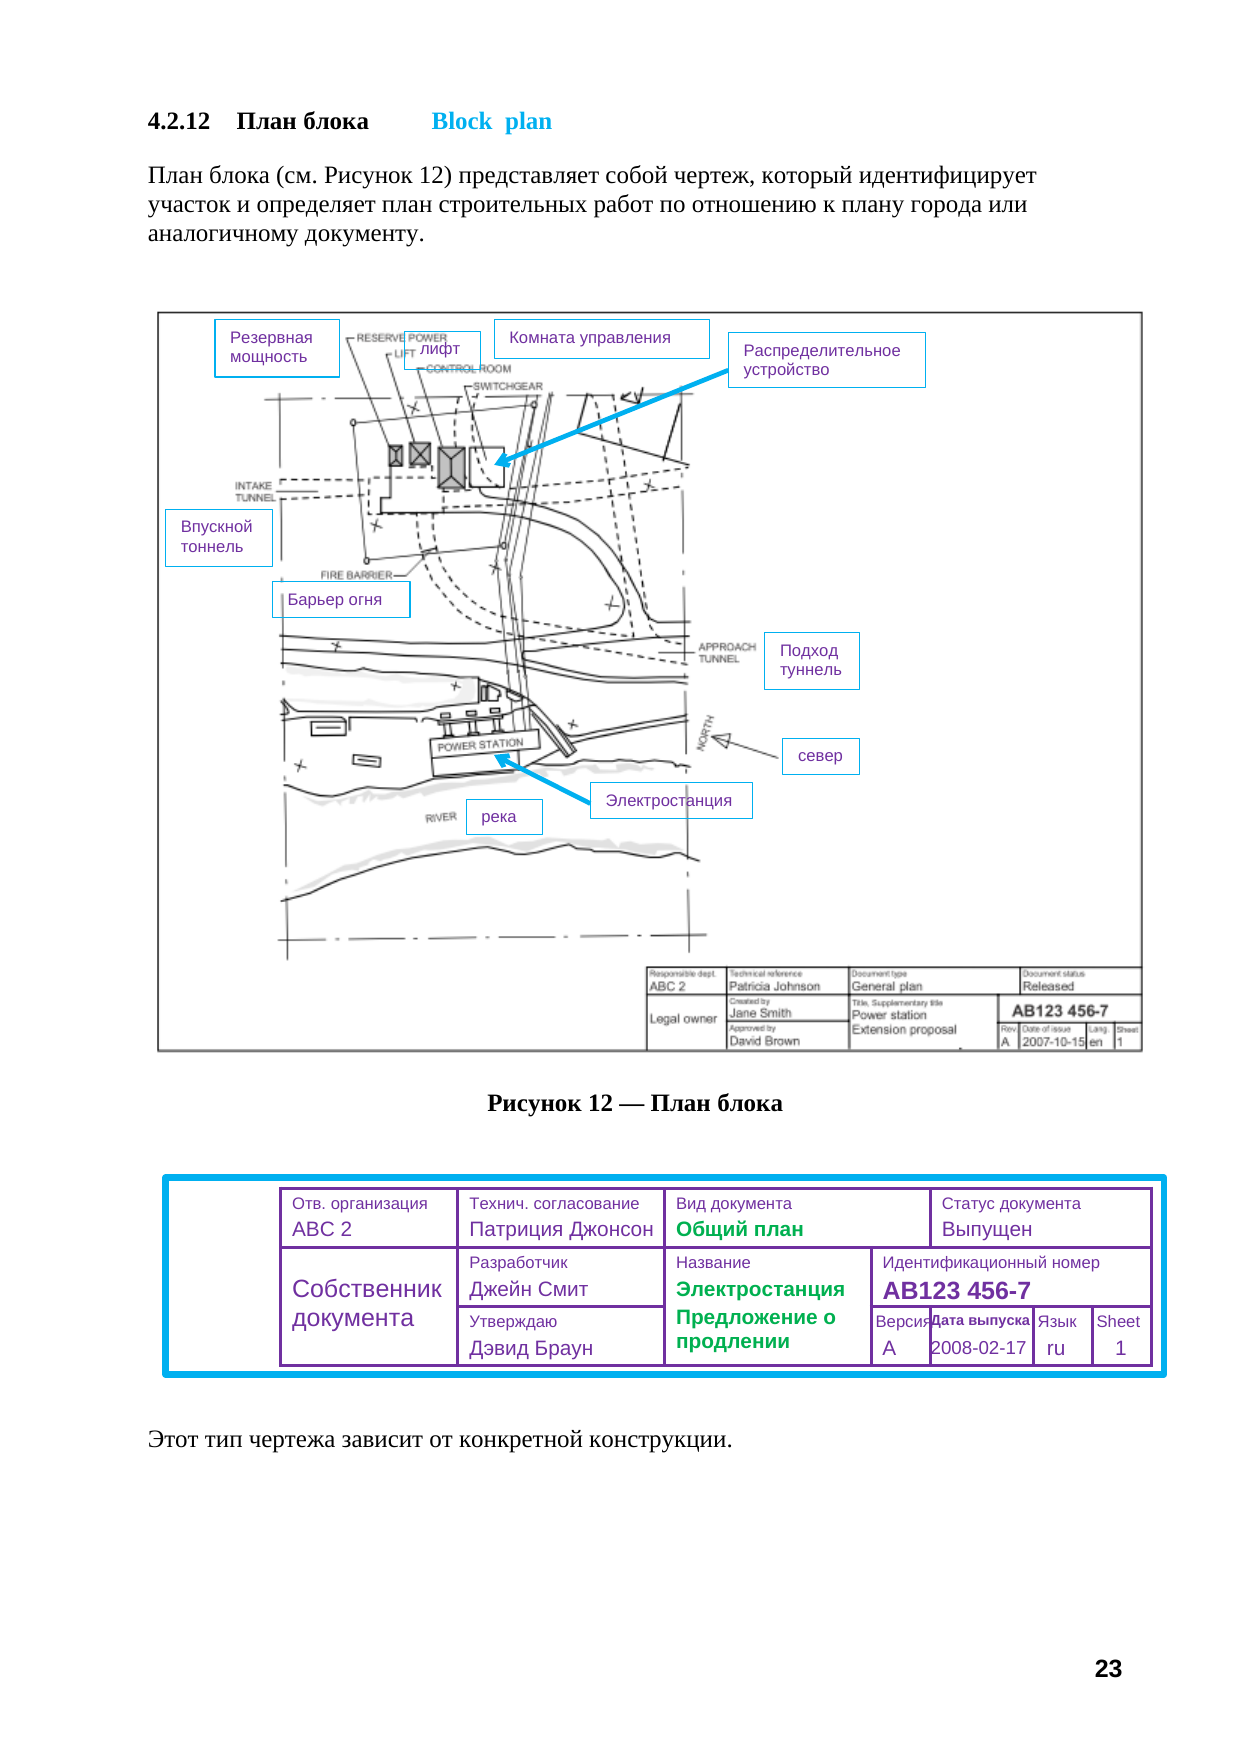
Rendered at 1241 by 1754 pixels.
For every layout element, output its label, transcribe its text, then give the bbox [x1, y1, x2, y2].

table_cell Дата выпуска 2008-02-17 [932, 1308, 1032, 1364]
table_cell Язык ru [1035, 1308, 1091, 1364]
table_header Вид документа Общий план [666, 1190, 929, 1246]
table_cell Разработчик Джейн Смит [459, 1249, 663, 1305]
table_cell Собственник документа [282, 1249, 456, 1364]
table_cell Название Электростанция Предложение о продлении [666, 1249, 870, 1364]
table_header Отв. организация АВС 2 [282, 1190, 456, 1246]
picture [147, 300, 1152, 1060]
text 23 [148, 1654, 1122, 1683]
text Этот тип чертежа зависит от конкретной конструкции. [148, 1424, 1122, 1453]
table_cell Sheet 1 [1094, 1308, 1150, 1364]
text Рисунок 12 — План блока [148, 1088, 1122, 1117]
text План блока (см. Рисунок 12) представляет собой чертеж, который идентифицирует участок и определяет план строительных работ по отношению к плану города или аналогичному документу. [148, 160, 1122, 246]
table_header Статус документа Выпущен [932, 1190, 1150, 1246]
table_cell Идентификационный номер AB123 456-7 [873, 1249, 1150, 1305]
table_header Технич. согласование Патриция Джонсон [459, 1190, 663, 1246]
table_cell Утверждаю Дэвид Браун [459, 1308, 663, 1364]
text 4.2.12 План блока Block plan [148, 106, 1122, 135]
table_cell Версия A [873, 1308, 929, 1364]
